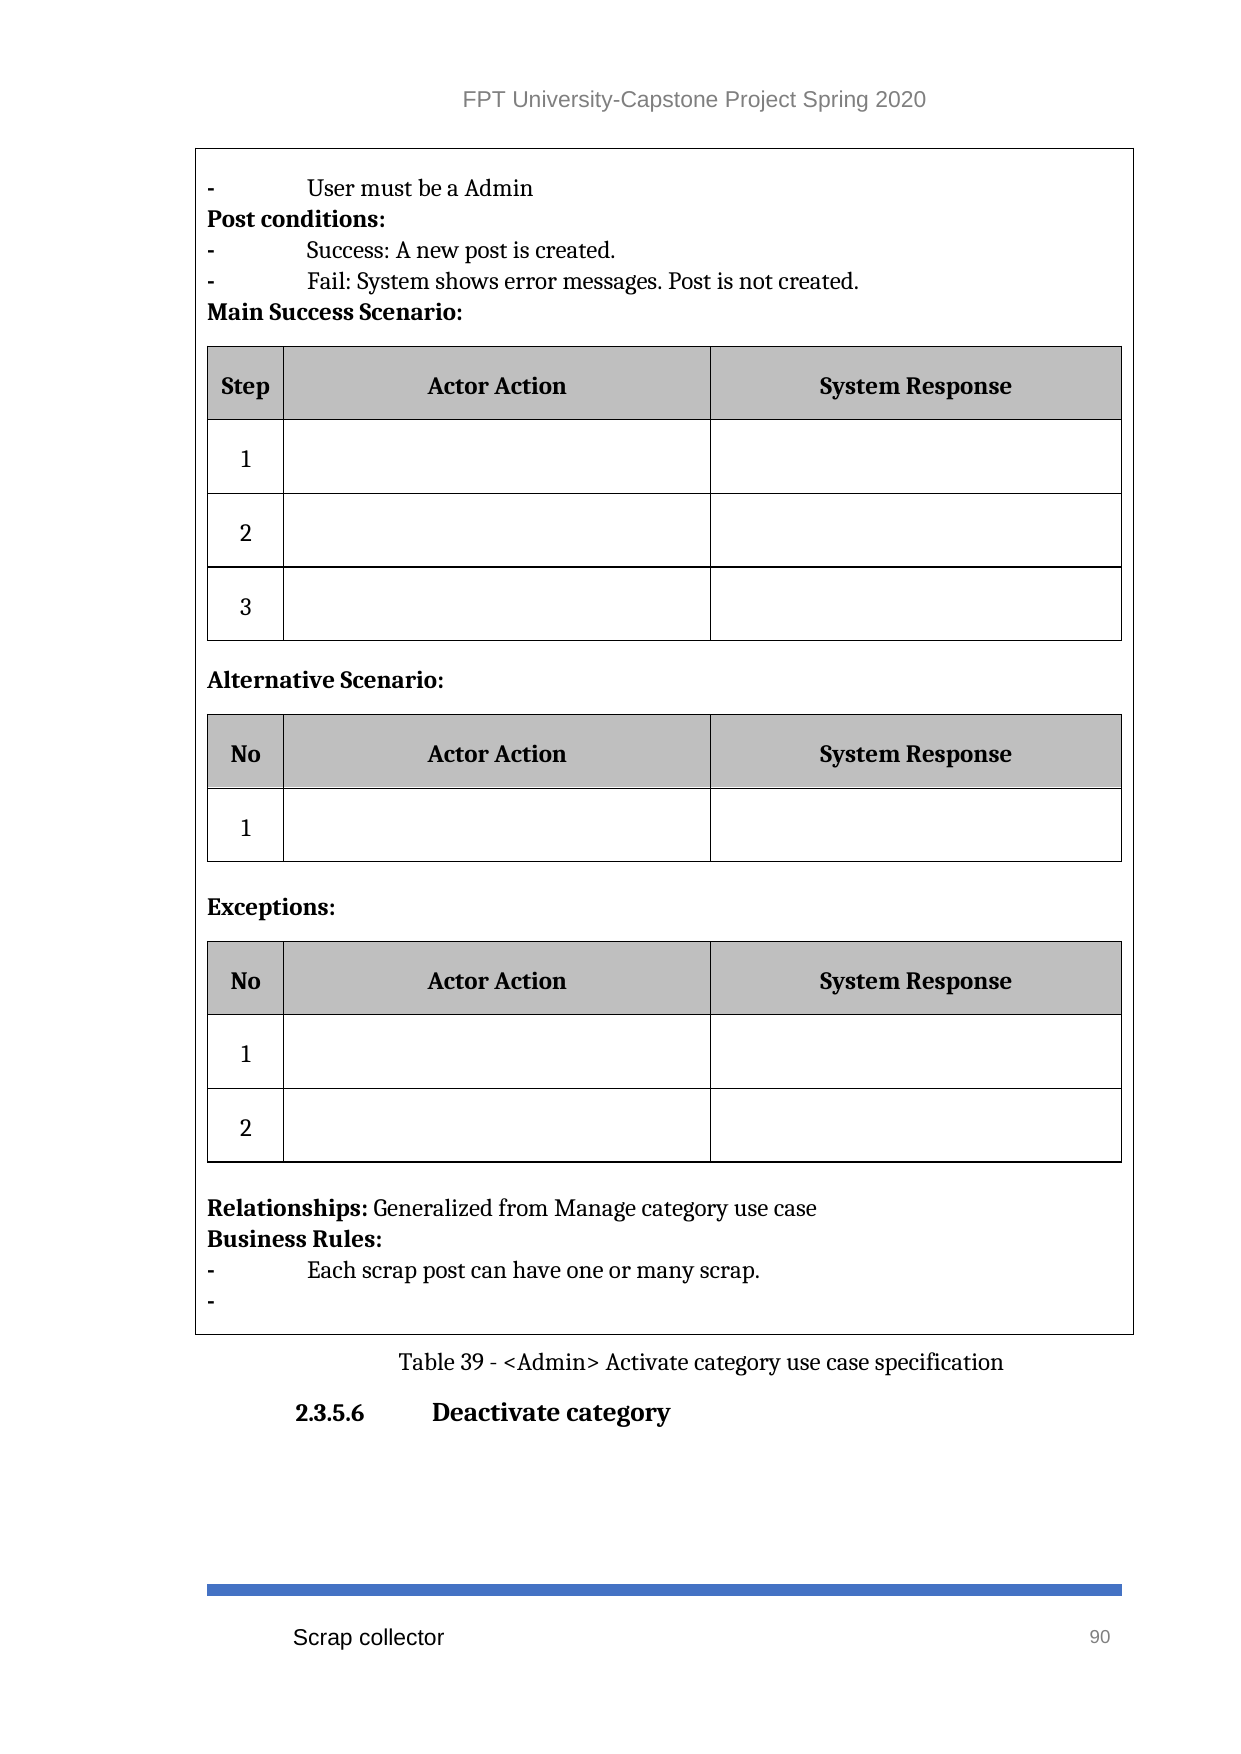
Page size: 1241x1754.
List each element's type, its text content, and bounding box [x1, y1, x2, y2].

text Table 39 - <Admin> Activate category use case specification [207, 1348, 1122, 1377]
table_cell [196, 149, 1133, 1334]
list Deactivate category [295, 1397, 1122, 1429]
